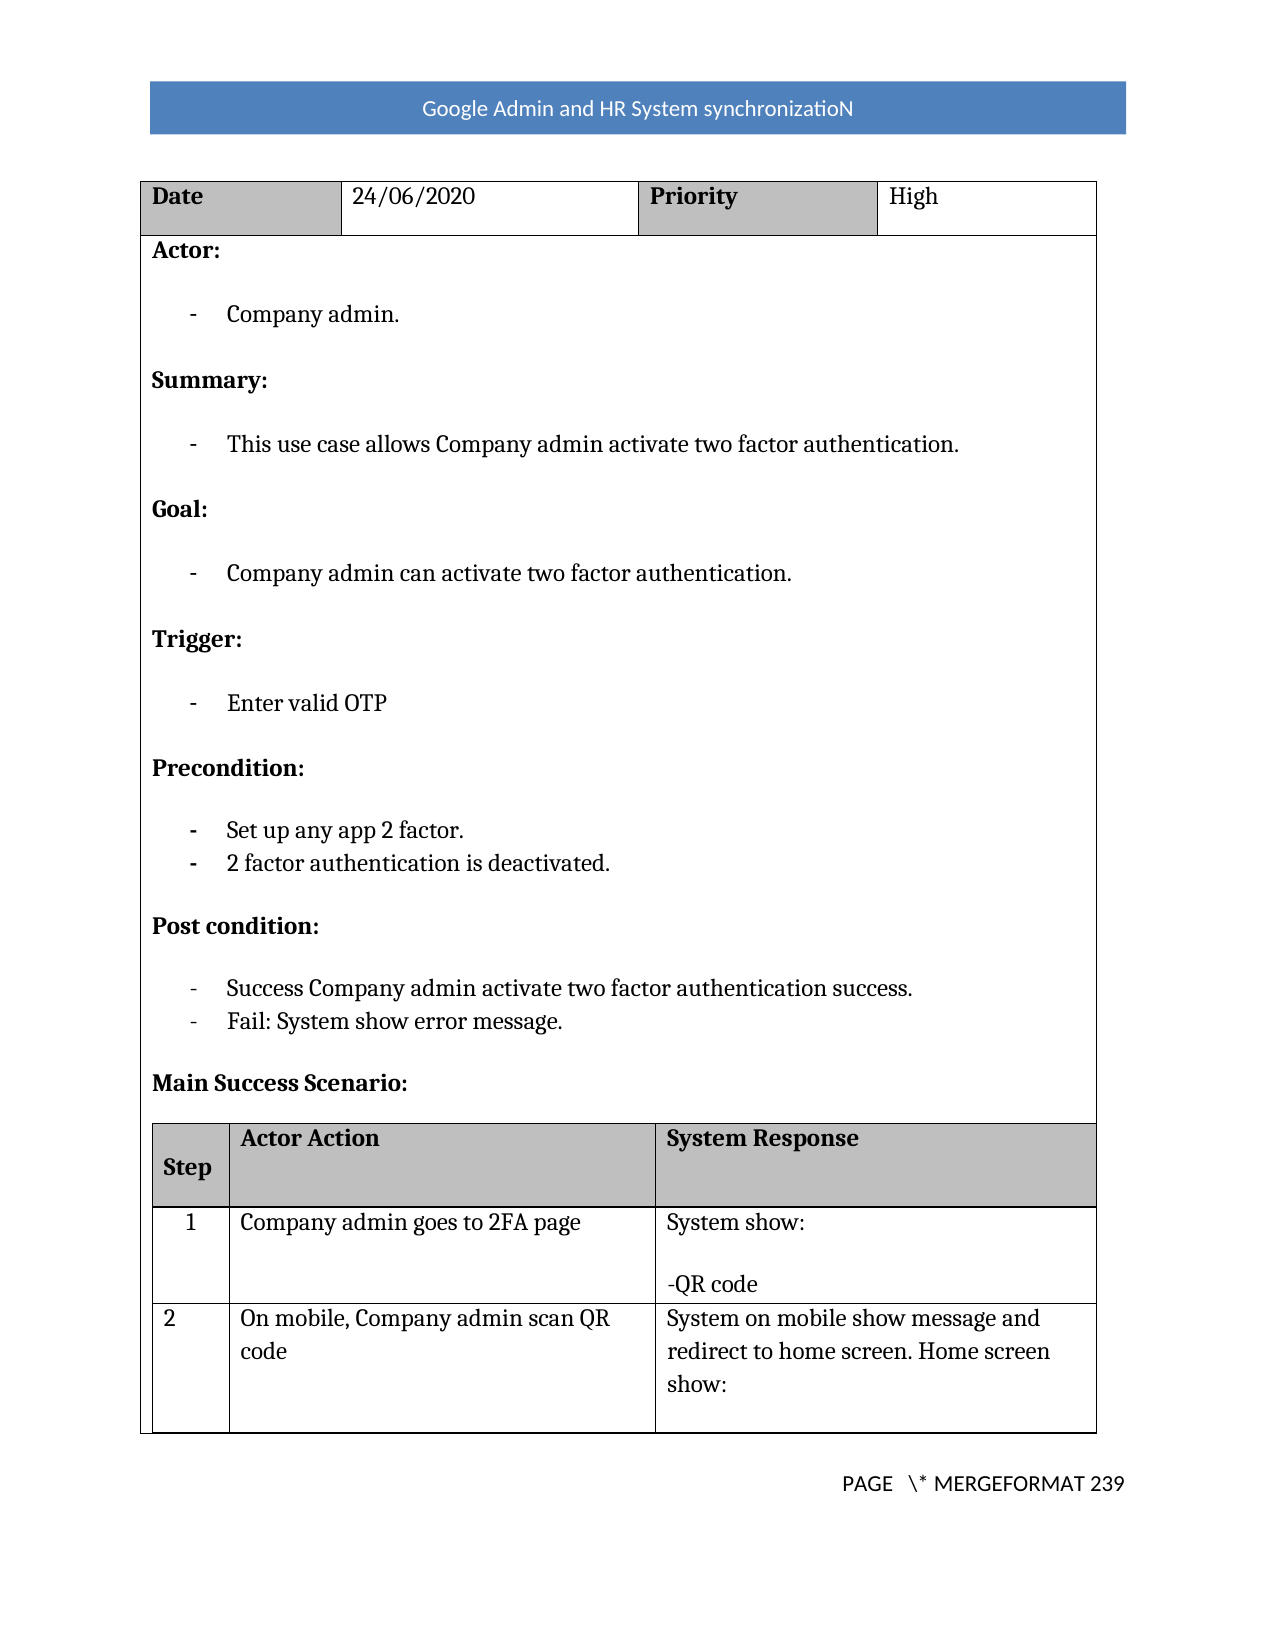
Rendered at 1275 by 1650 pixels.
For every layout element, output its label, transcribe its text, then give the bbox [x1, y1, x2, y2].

table_cell High [878, 182, 1096, 235]
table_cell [141, 236, 1096, 1433]
table_cell Date [141, 182, 341, 235]
table_cell 24/06/2020 [342, 182, 638, 235]
table_cell Priority [639, 182, 877, 235]
